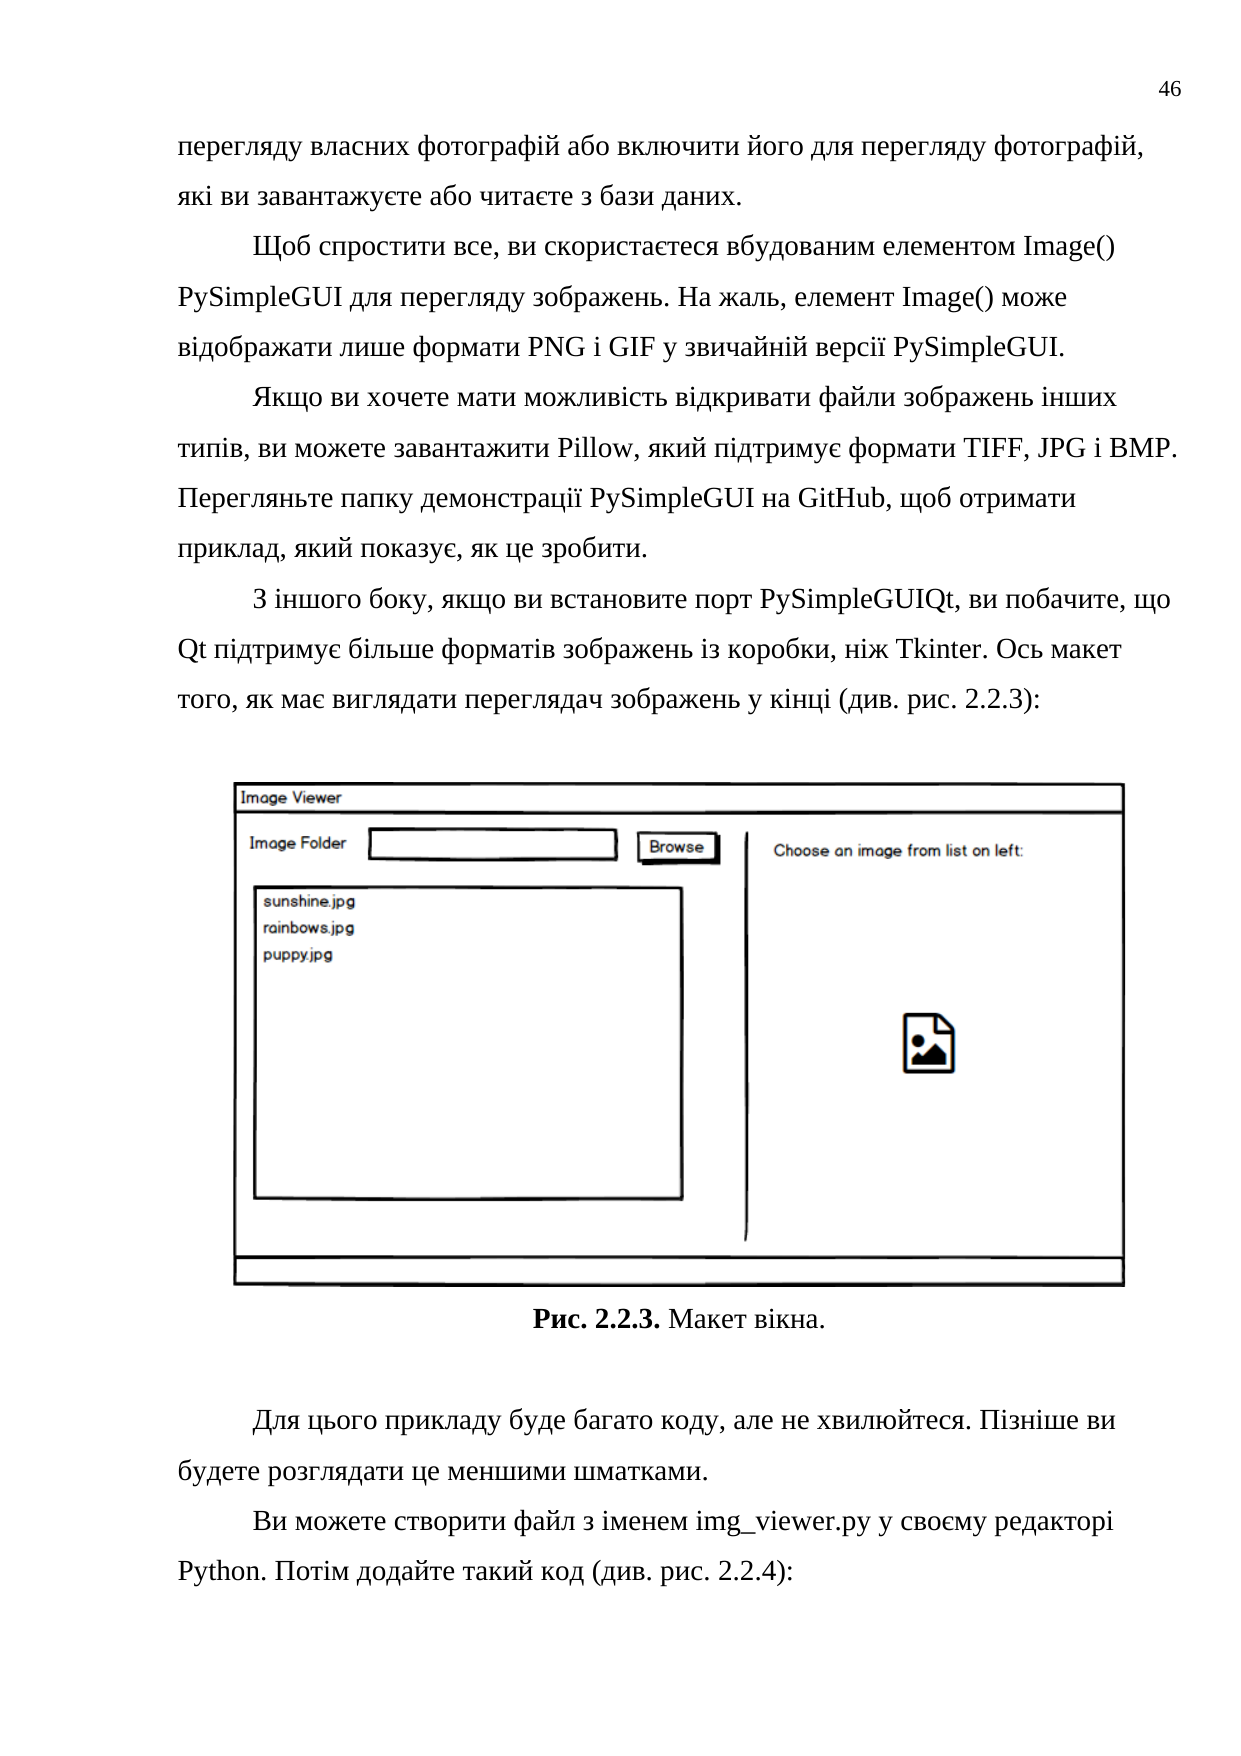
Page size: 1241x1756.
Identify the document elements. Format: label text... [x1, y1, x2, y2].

text Рис. 2.2.3. Макет вікна. [177, 1301, 1181, 1335]
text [177, 128, 1181, 212]
text Ви можете створити файл з іменем img_viewer.py у своєму редакторі Python. Потім додайте такий код (див. рис. 2.2.4): [177, 1503, 1181, 1587]
picture [233, 782, 1126, 1287]
text Якщо ви хочете мати можливість відкривати файли зображень інших типів, ви можете завантажити Pillow, який підтримує формати TIFF, JPG і BMP. Перегляньте папку демонстрації PySimpleGUI на GitHub, щоб отримати приклад, який показує, як це зробити. [177, 379, 1181, 564]
text Для цього прикладу буде багато коду, але не хвилюйтеся. Пізніше ви будете розглядати це меншими шматками. [177, 1402, 1181, 1486]
text З іншого боку, якщо ви встановите порт PySimpleGUIQt, ви побачите, що Qt підтримує більше форматів зображень із коробки, ніж Tkinter. Ось макет того, як має виглядати переглядач зображень у кінці (див. рис. 2.2.3): [177, 581, 1181, 715]
text Щоб спростити все, ви скористаєтеся вбудованим елементом Image() PySimpleGUI для перегляду зображень. На жаль, елемент Image() може відображати лише формати PNG і GIF у звичайній версії PySimpleGUI. [177, 228, 1181, 363]
